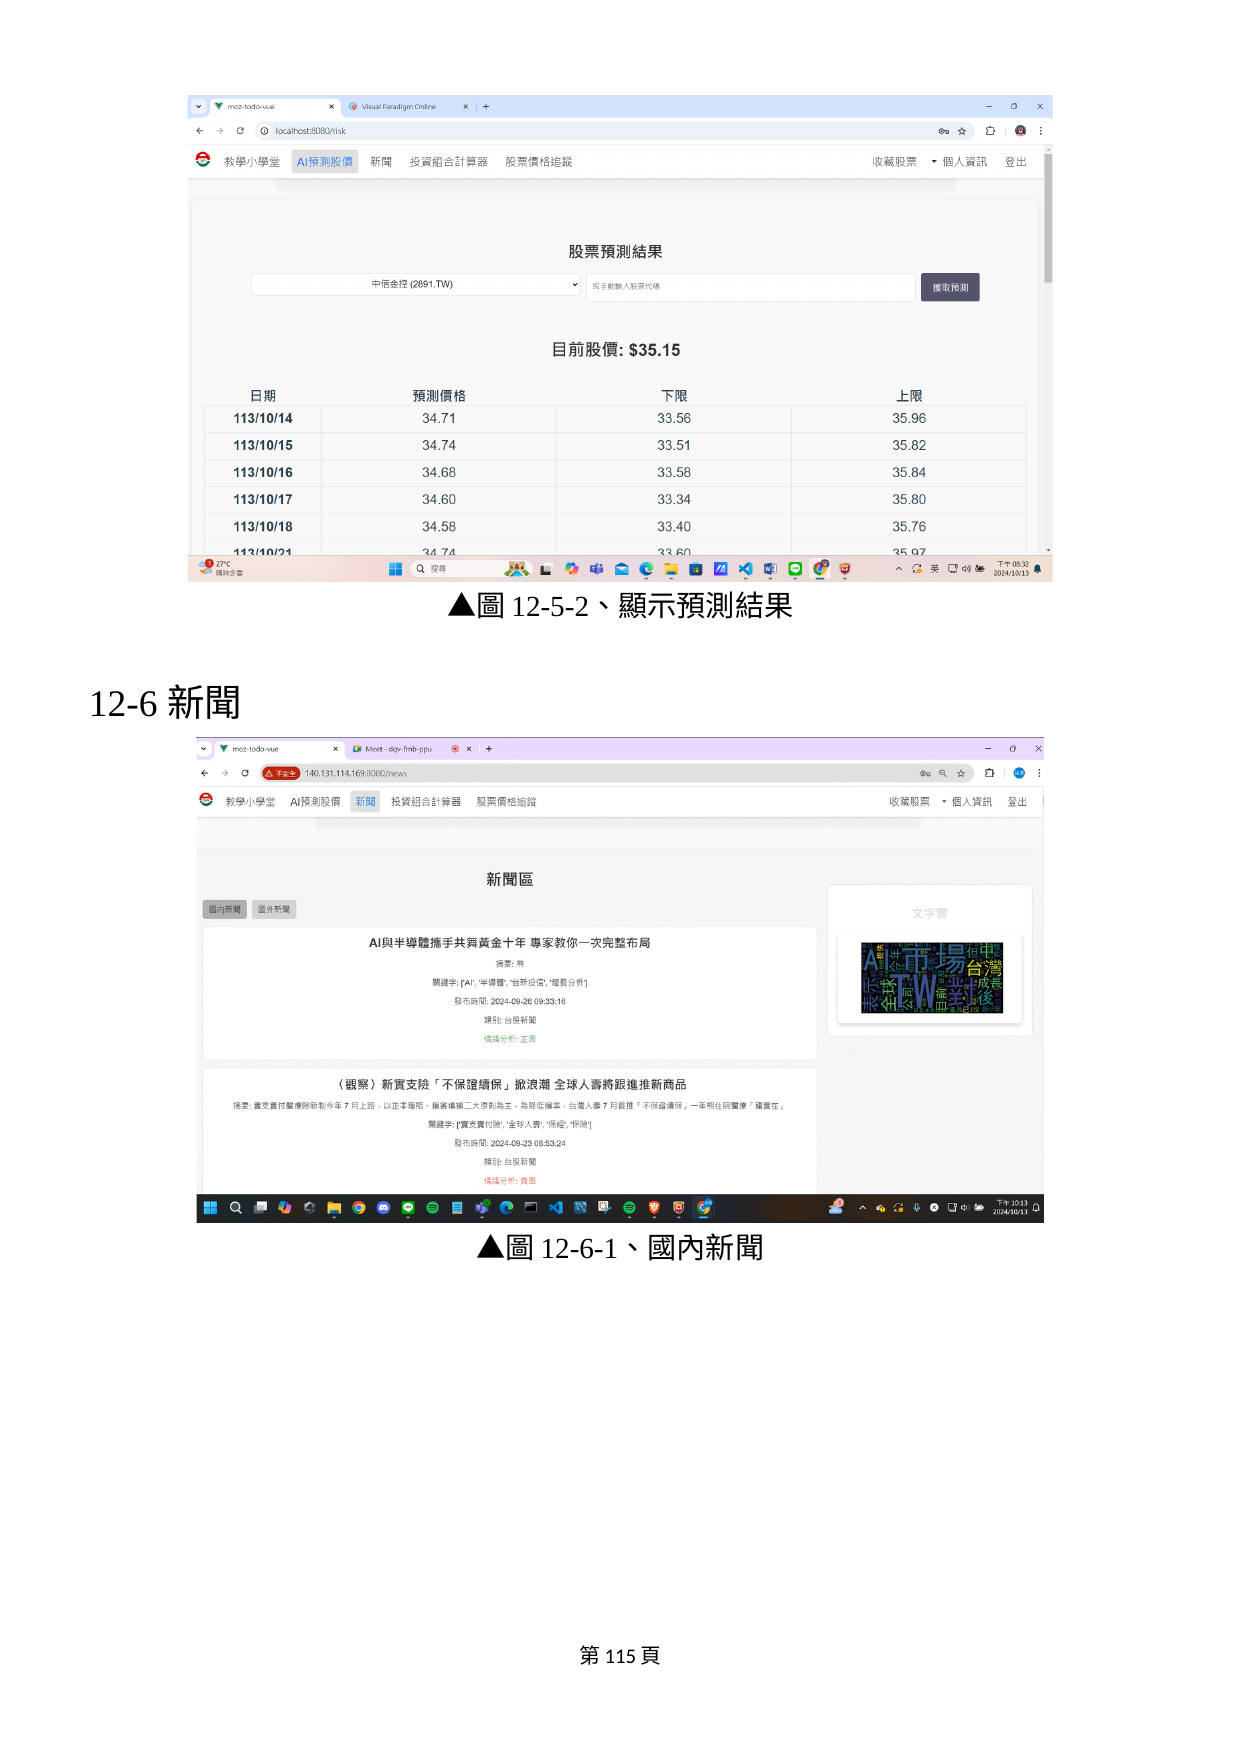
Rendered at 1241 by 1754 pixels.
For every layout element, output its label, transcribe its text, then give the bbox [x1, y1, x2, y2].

text 圖12-6-1、國內新聞 [89, 1225, 1152, 1267]
picture [187, 95, 1053, 582]
subtitle 12-6 新聞 [89, 662, 1152, 737]
text 圖12-5-2、顯示預測結果 [89, 583, 1152, 625]
picture [196, 737, 1044, 1223]
